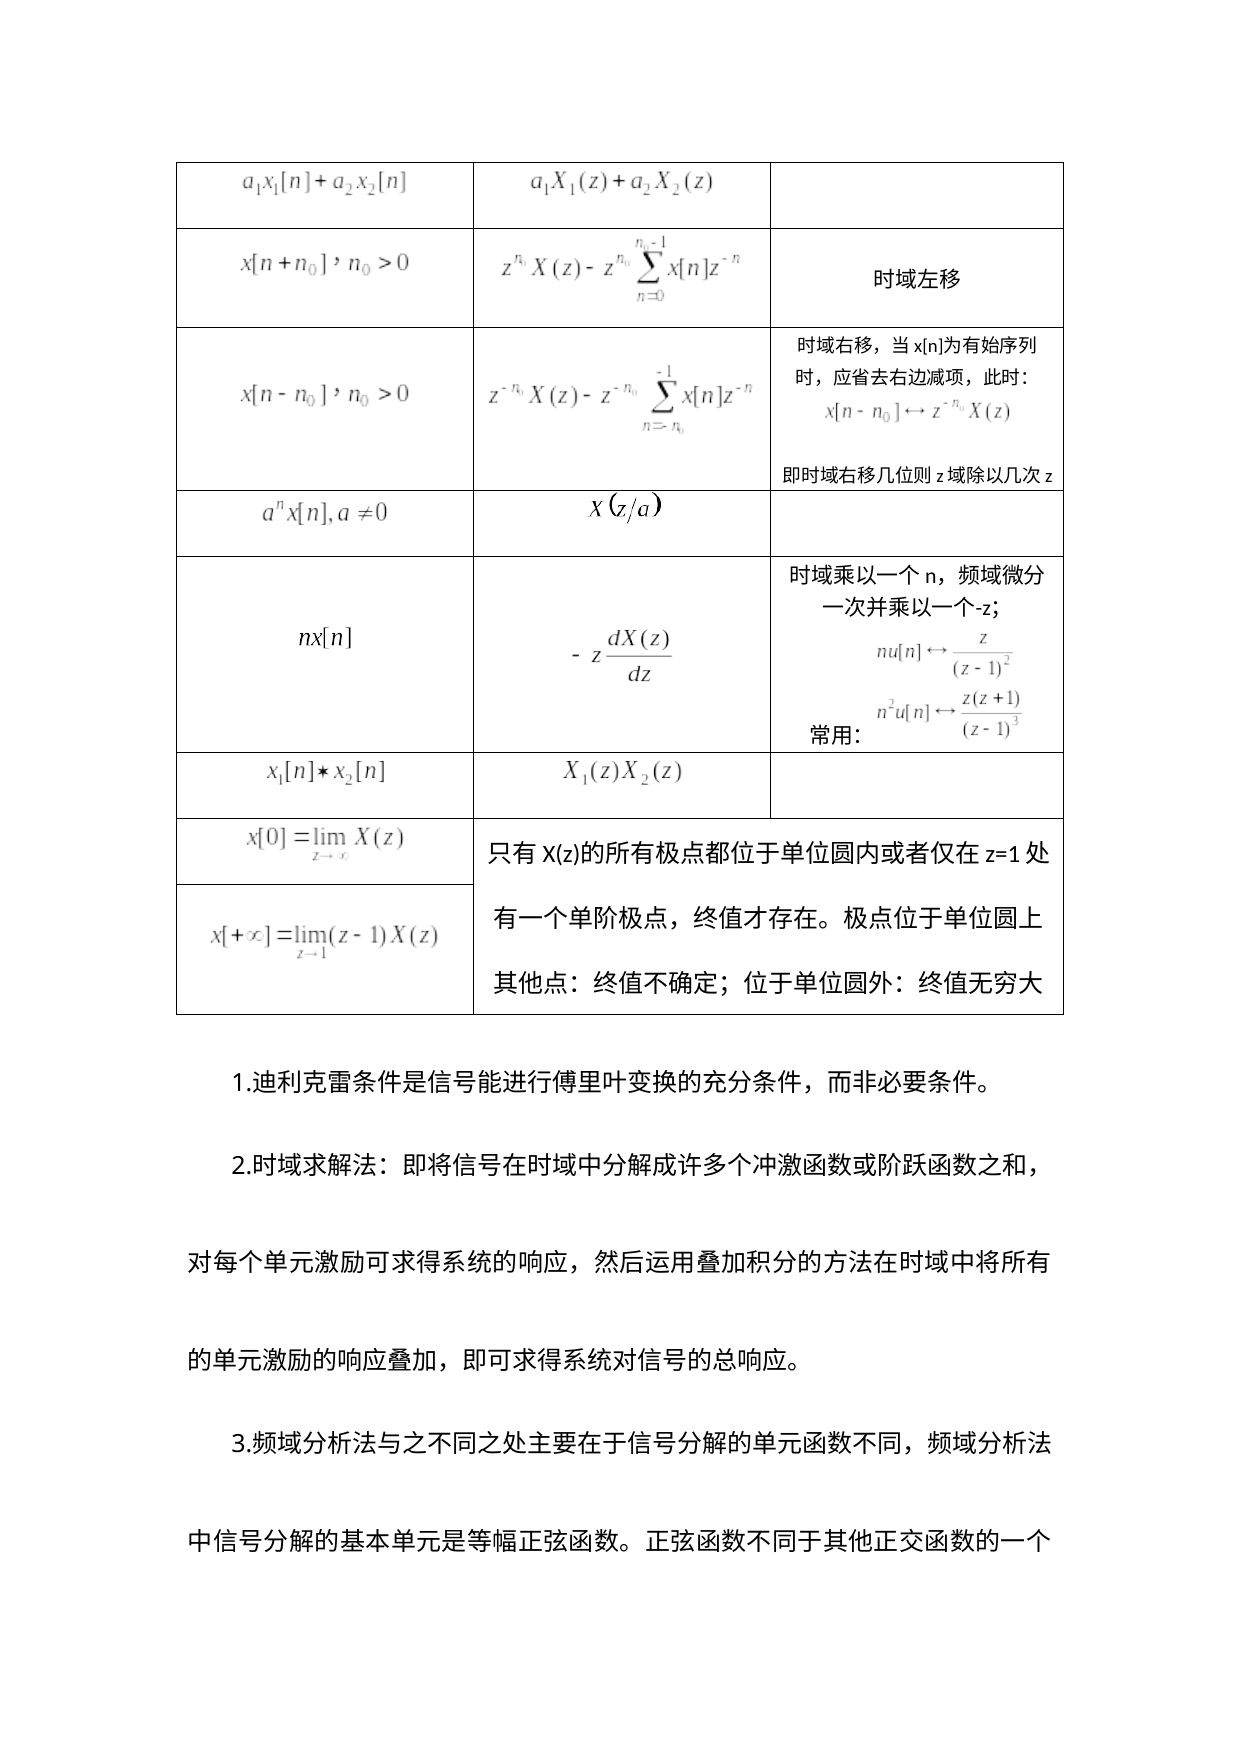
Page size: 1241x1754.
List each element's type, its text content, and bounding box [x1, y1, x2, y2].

table_cell [177, 557, 473, 752]
table_cell [474, 328, 770, 490]
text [187, 1409, 1053, 1572]
table_cell [177, 491, 473, 556]
table_cell 时域乘以一个n，频域微分一次并乘以一个-z； 常用： [771, 557, 1063, 752]
table_cell [474, 491, 770, 556]
table_cell [474, 753, 770, 818]
text 2.时域求解法：即将信号在时域中分解成许多个冲激函数或阶跃函数之和，对每个单元激励可求得系统的响应，然后运用叠加积分的方法在时域中将所有的单元激励的响应叠加，即可求得系统对信号的总响应。 [187, 1131, 1053, 1391]
table_cell [474, 163, 770, 228]
table_cell 时域左移 [771, 229, 1063, 327]
table_cell [474, 229, 770, 327]
table_cell [771, 163, 1063, 228]
table_cell [771, 753, 1063, 818]
table_cell [177, 328, 473, 490]
table_cell 只有X(z)的所有极点都位于单位圆内或者仅在z=1处有一个单阶极点，终值才存在。极点位于单位圆上其他点：终值不确定；位于单位圆外：终值无穷大 [474, 819, 1063, 1014]
table_cell [177, 819, 473, 884]
table_cell [177, 753, 473, 818]
text 1.迪利克雷条件是信号能进行傅里叶变换的充分条件，而非必要条件。 [187, 1048, 1053, 1113]
table_cell [771, 491, 1063, 556]
table_cell [177, 229, 473, 327]
table_cell 时域右移，当x[n]为有始序列时，应省去右边减项，此时： 即时域右移几位则z域除以几次z [771, 328, 1063, 490]
table_cell [177, 885, 473, 1014]
table_cell [474, 557, 770, 752]
table_cell [177, 163, 473, 228]
